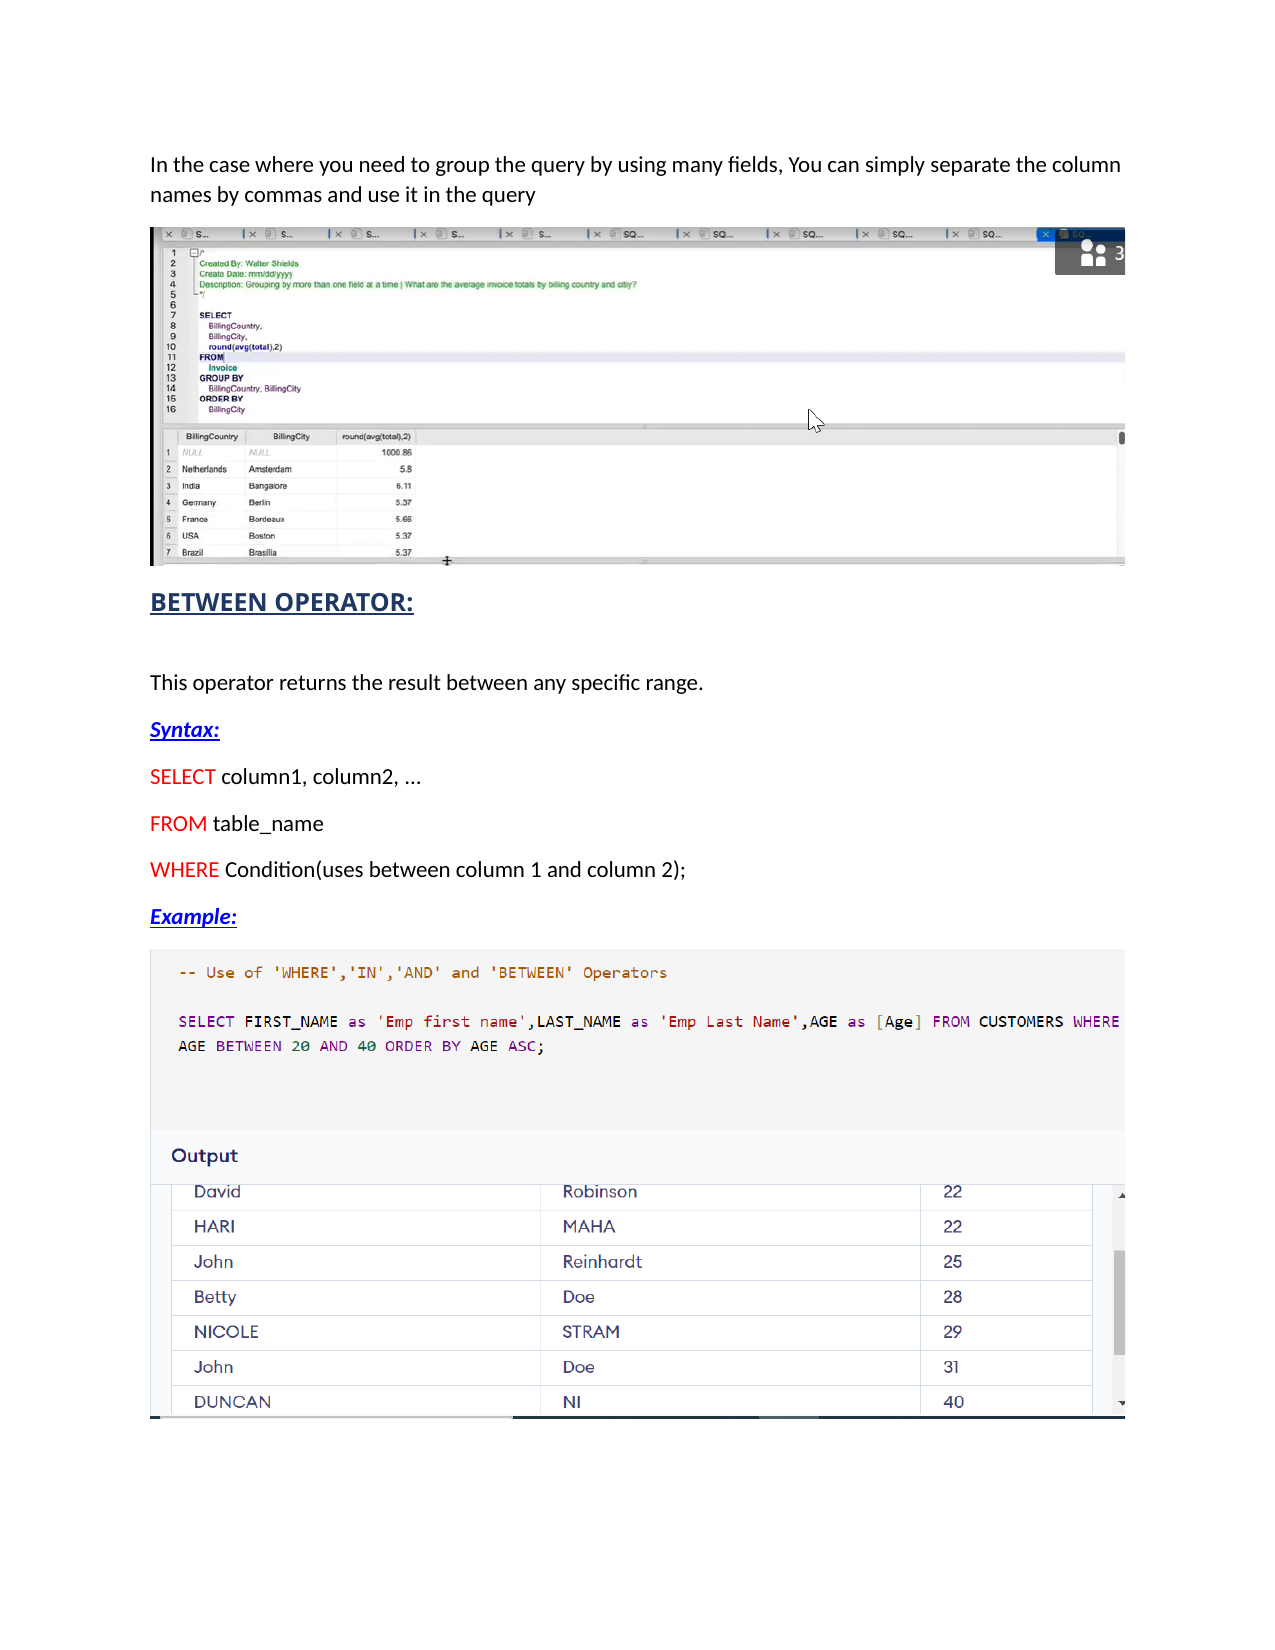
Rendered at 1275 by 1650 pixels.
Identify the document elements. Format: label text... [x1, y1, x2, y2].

text Example: [150, 902, 1125, 930]
text WHERE Condition(uses between column 1 and column 2); [150, 856, 1125, 883]
text Syntax: [150, 715, 1125, 743]
subtitle BETWEEN OPERATOR: [150, 584, 1125, 618]
picture [150, 949, 1125, 1419]
text FROM table_name [150, 809, 1125, 837]
text This operator returns the result between any specific range. [150, 668, 1125, 696]
picture [150, 227, 1125, 566]
text In the case where you need to group the query by using many fields, You can simply separate the column names by commas and use it in the query [150, 150, 1125, 208]
text SELECT column1, column2, ... [150, 762, 1125, 790]
